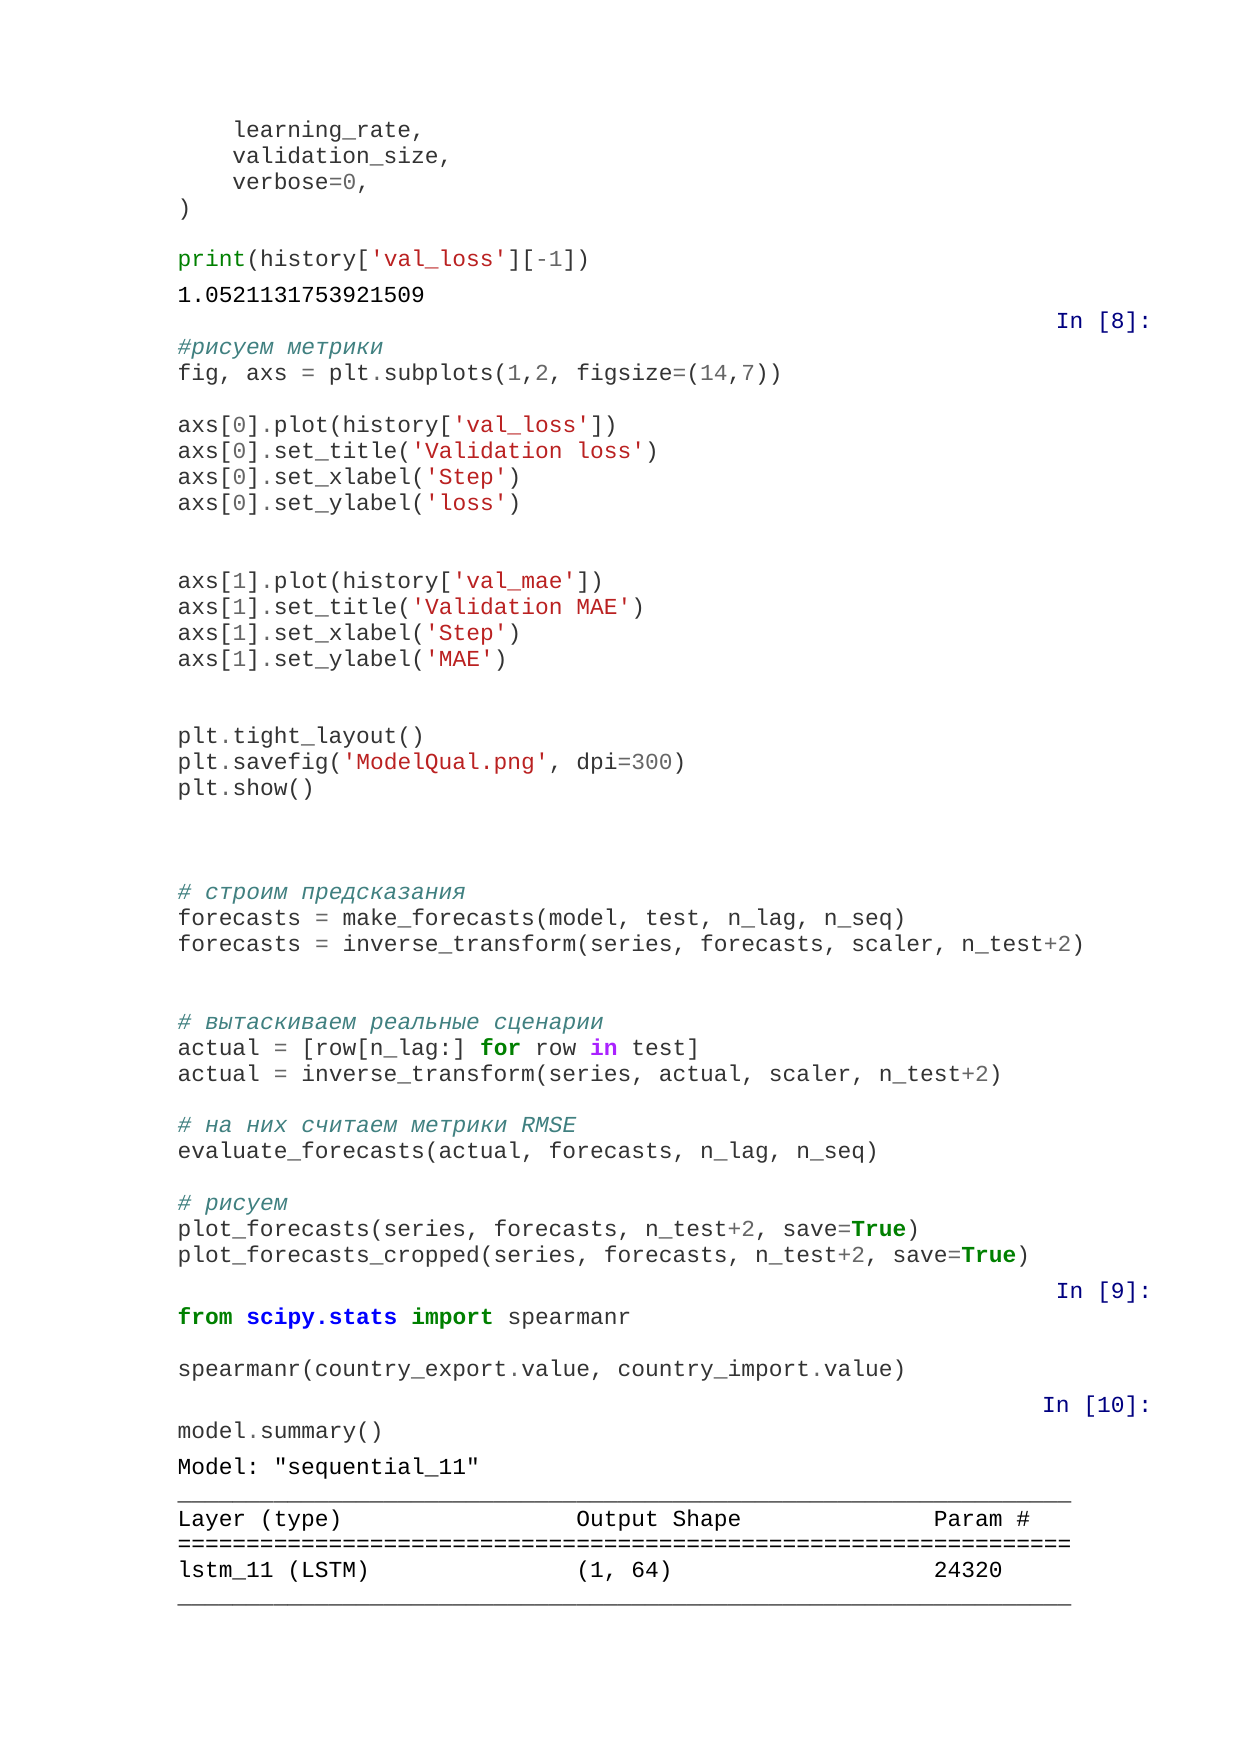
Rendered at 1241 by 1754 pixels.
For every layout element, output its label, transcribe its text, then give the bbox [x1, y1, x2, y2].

text verbose=0, [177, 170, 1152, 196]
text ) [177, 196, 1152, 222]
text # вытаскиваем реальные сценарии [177, 1010, 1152, 1036]
text plt.show() [177, 777, 1152, 802]
text _________________________________________________________________ [177, 1481, 1152, 1507]
text axs[0].set_xlabel('Step') [177, 465, 1152, 491]
text In [8]: [177, 310, 1152, 336]
text lstm_11 (LSTM) (1, 64) 24320 [177, 1559, 1152, 1585]
text axs[0].set_ylabel('loss') [177, 491, 1152, 517]
text # на них считаем метрики RMSE [177, 1114, 1152, 1140]
text actual = [row[n_lag:] for row in test] [177, 1036, 1152, 1062]
text # строим предсказания [177, 880, 1152, 906]
text forecasts = make_forecasts(model, test, n_lag, n_seq) [177, 906, 1152, 932]
text axs[1].set_xlabel('Step') [177, 621, 1152, 647]
text 1.0521131753921509 [177, 284, 1152, 310]
text axs[1].set_title('Validation MAE') [177, 595, 1152, 621]
text plt.savefig('ModelQual.png', dpi=300) [177, 751, 1152, 777]
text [177, 1585, 1152, 1611]
text plot_forecasts(series, forecasts, n_test+2, save=True) [177, 1217, 1152, 1243]
text In [10]: [177, 1393, 1152, 1419]
text evaluate_forecasts(actual, forecasts, n_lag, n_seq) [177, 1140, 1152, 1166]
text from scipy.stats import spearmanr [177, 1305, 1152, 1331]
text spearmanr(country_export.value, country_import.value) [177, 1357, 1152, 1383]
text ================================================================= [177, 1533, 1152, 1559]
text axs[0].set_title('Validation loss') [177, 439, 1152, 465]
text model.summary() [177, 1419, 1152, 1445]
text In [9]: [177, 1279, 1152, 1305]
text plot_forecasts_cropped(series, forecasts, n_test+2, save=True) [177, 1243, 1152, 1269]
text Model: "sequential_11" [177, 1455, 1152, 1481]
text axs[1].set_ylabel('MAE') [177, 647, 1152, 673]
text validation_size, [177, 144, 1152, 170]
text # рисуем [177, 1192, 1152, 1217]
text plt.tight_layout() [177, 725, 1152, 751]
text forecasts = inverse_transform(series, forecasts, scaler, n_test+2) [177, 932, 1152, 958]
text learning_rate, [177, 118, 1152, 144]
text Layer (type) Output Shape Param # [177, 1507, 1152, 1533]
text axs[1].plot(history['val_mae']) [177, 569, 1152, 595]
text #рисуем метрики [177, 336, 1152, 362]
text fig, axs = plt.subplots(1,2, figsize=(14,7)) [177, 362, 1152, 387]
text print(history['val_loss'][-1]) [177, 248, 1152, 274]
text actual = inverse_transform(series, actual, scaler, n_test+2) [177, 1062, 1152, 1088]
text axs[0].plot(history['val_loss']) [177, 413, 1152, 439]
